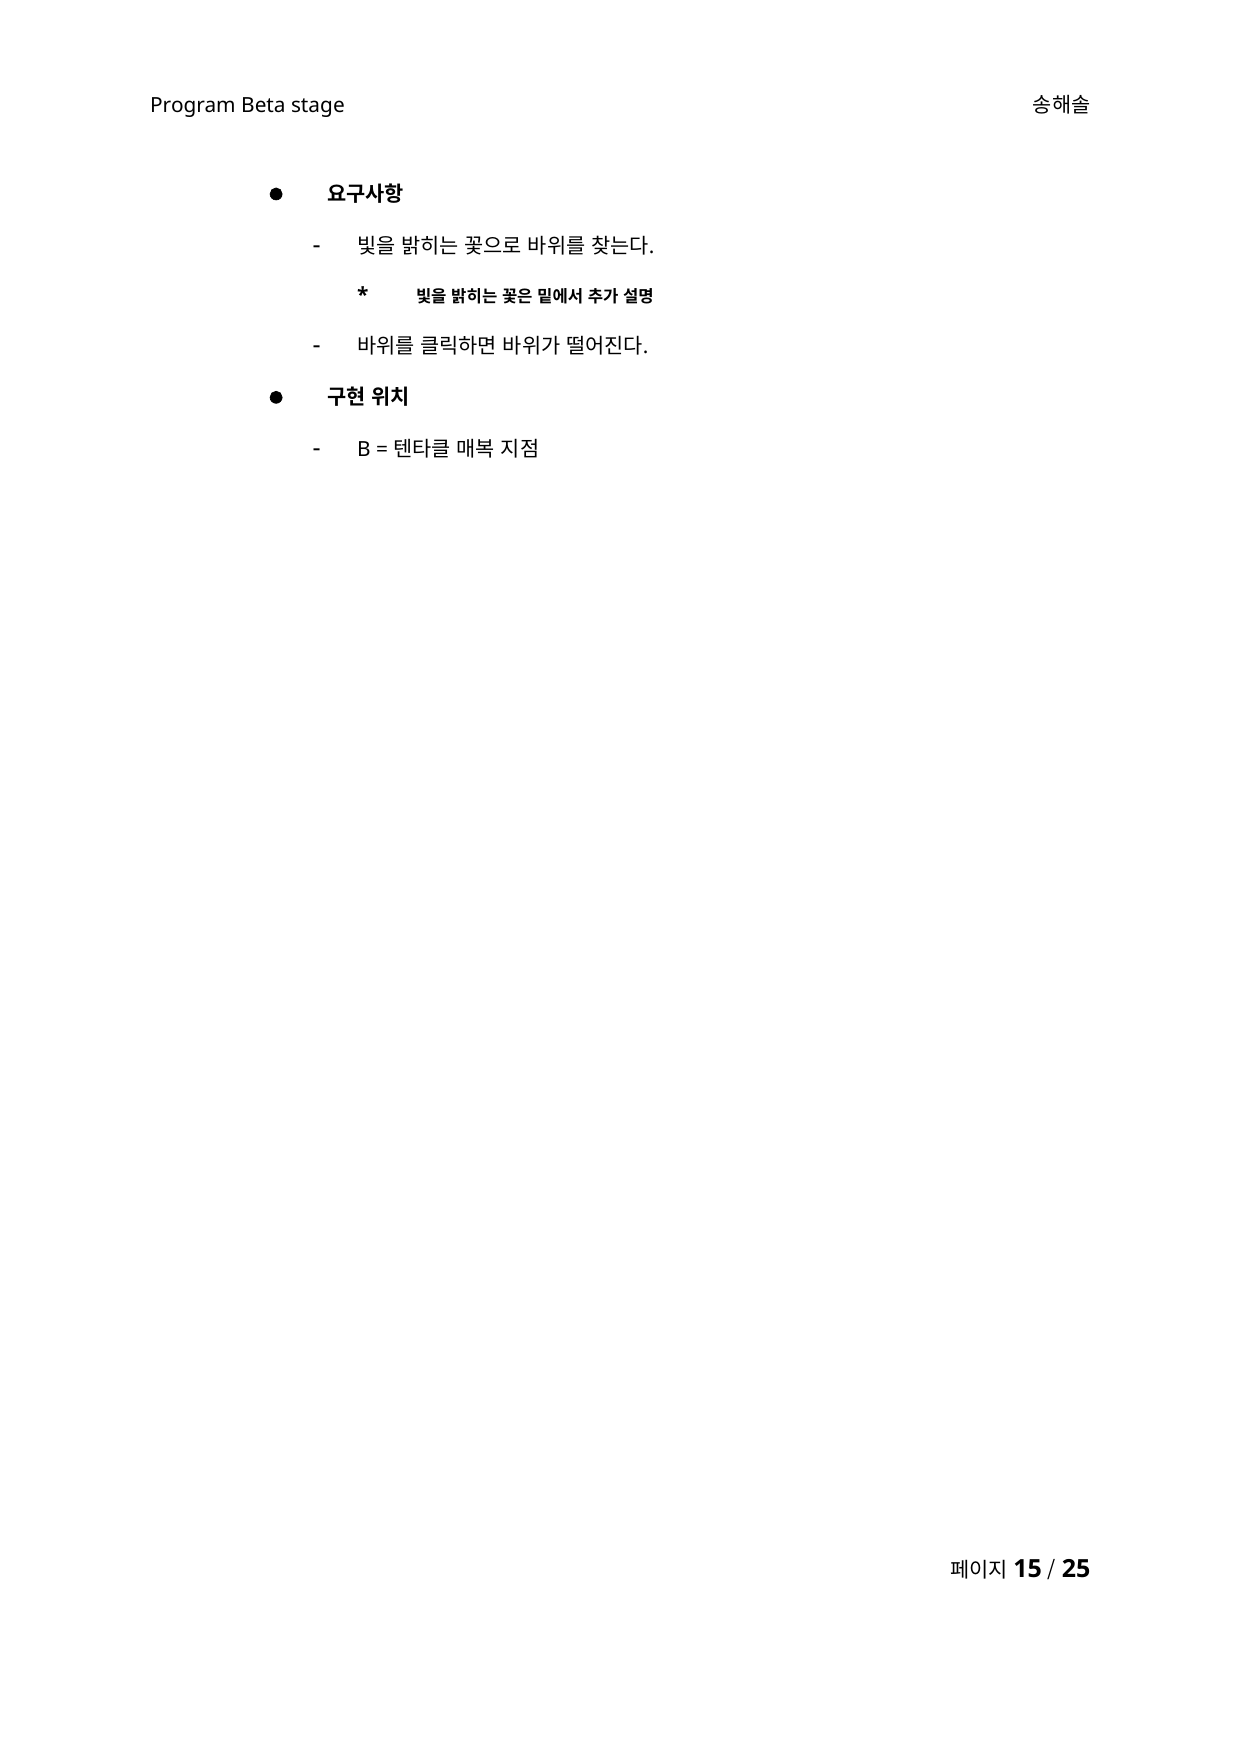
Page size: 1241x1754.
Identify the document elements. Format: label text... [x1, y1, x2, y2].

list 구현 위치 [268, 381, 1090, 411]
list B = 텐타클 매복 지점 [312, 430, 1090, 464]
list 빛을 밝히는 꽃은 밑에서 추가 설명 [357, 280, 1090, 308]
list 요구사항 [268, 177, 1090, 207]
list 바위를 클릭하면 바위가 떨어진다. [312, 327, 1090, 361]
list 빛을 밝히는 꽃으로 바위를 찾는다. [312, 226, 1090, 261]
